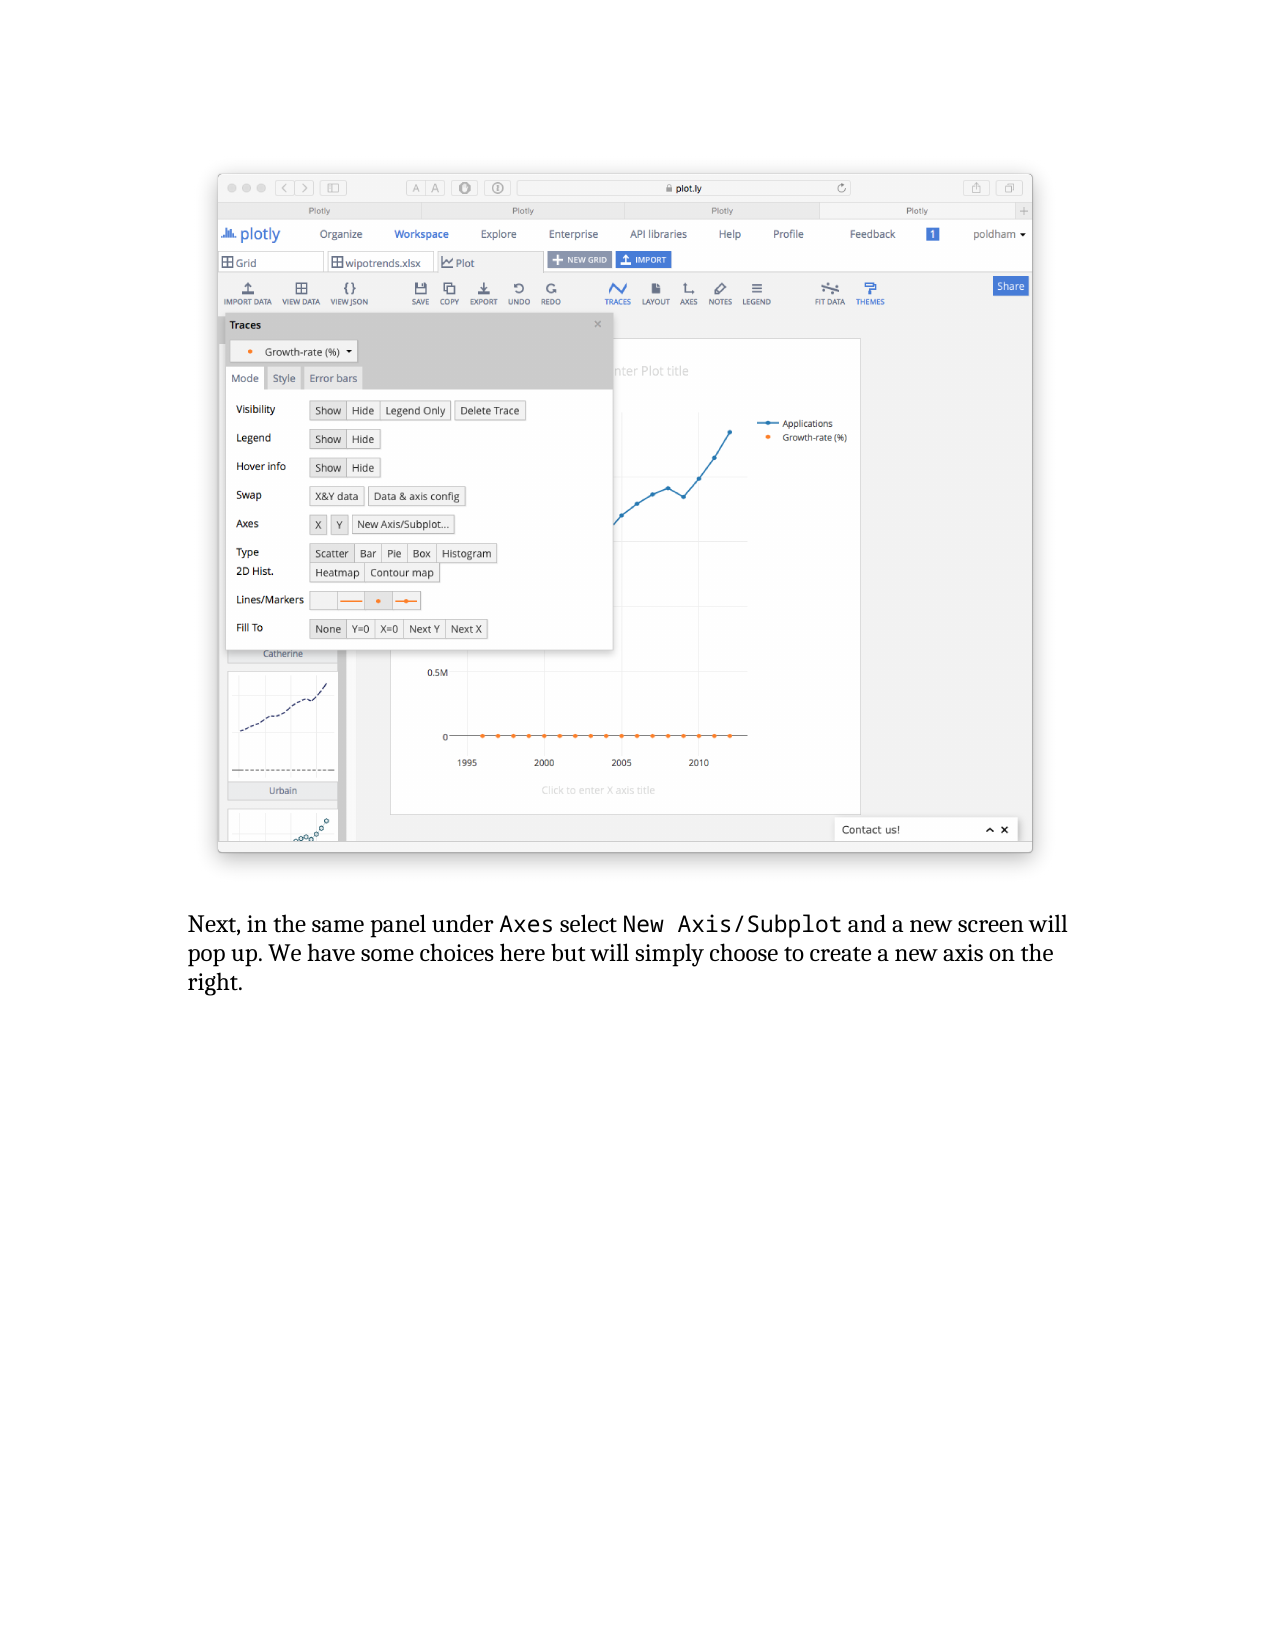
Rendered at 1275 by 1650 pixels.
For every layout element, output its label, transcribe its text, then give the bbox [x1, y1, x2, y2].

text Next, in the same panel under Axes select New Axis/Subplot and a new screen will pop up. We have some choices here but will simply choose to create a new axis on the right. [187, 908, 1087, 996]
picture [187, 150, 1063, 889]
